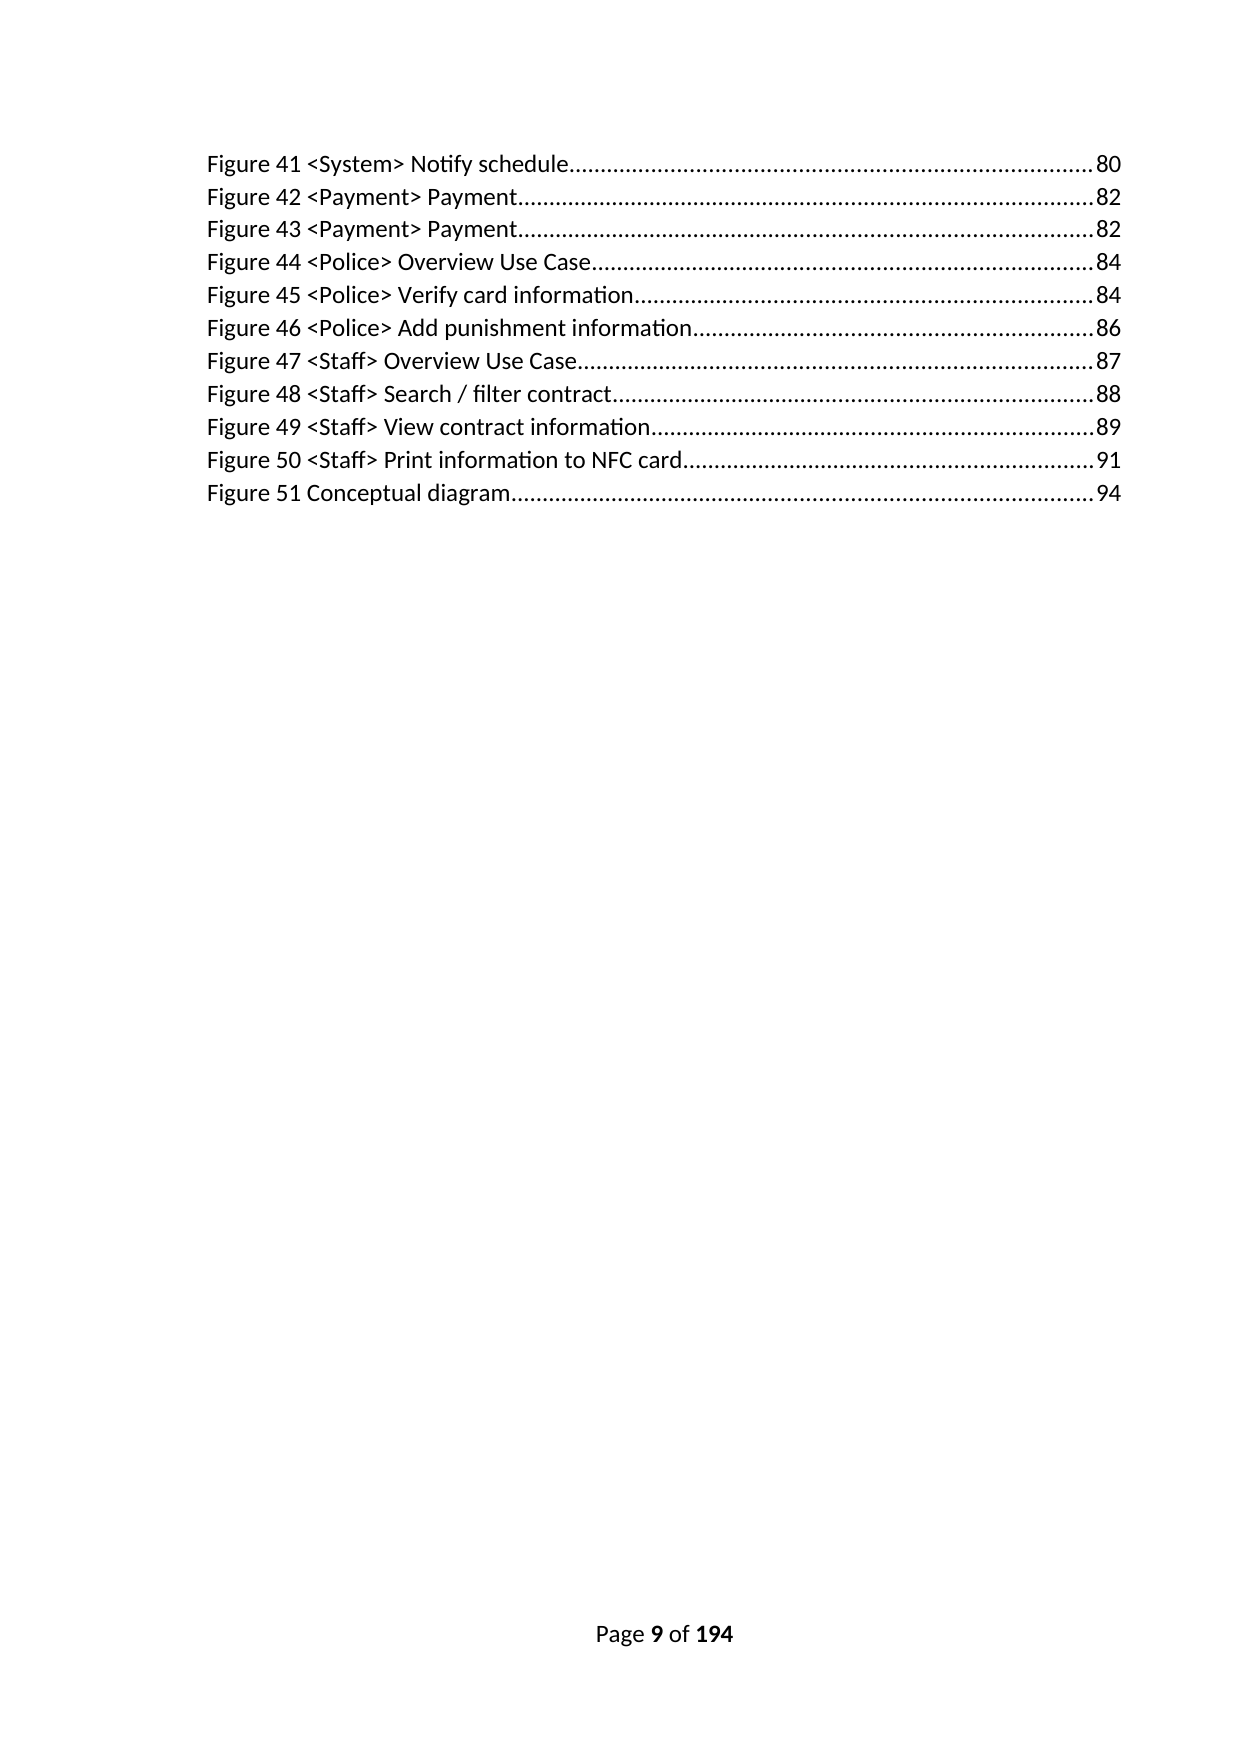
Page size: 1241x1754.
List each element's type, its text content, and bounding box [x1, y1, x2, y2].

text Figure 47 <Staff> Overview Use Case 87 [207, 345, 1122, 376]
text Figure 41 <System> Notify schedule 80 [207, 148, 1122, 178]
text Figure 51 Conceptual diagram 94 [207, 477, 1122, 507]
text Figure 46 <Police> Add punishment information 86 [207, 312, 1122, 343]
text Figure 43 <Payment> Payment 82 [207, 213, 1122, 244]
text Figure 49 <Staff> View contract information 89 [207, 411, 1122, 442]
text Figure 50 <Staff> Print information to NFC card 91 [207, 444, 1122, 474]
text Figure 45 <Police> Verify card information 84 [207, 279, 1122, 310]
text Figure 42 <Payment> Payment 82 [207, 181, 1122, 211]
text Figure 44 <Police> Overview Use Case 84 [207, 246, 1122, 277]
text Figure 48 <Staff> Search / filter contract 88 [207, 378, 1122, 409]
